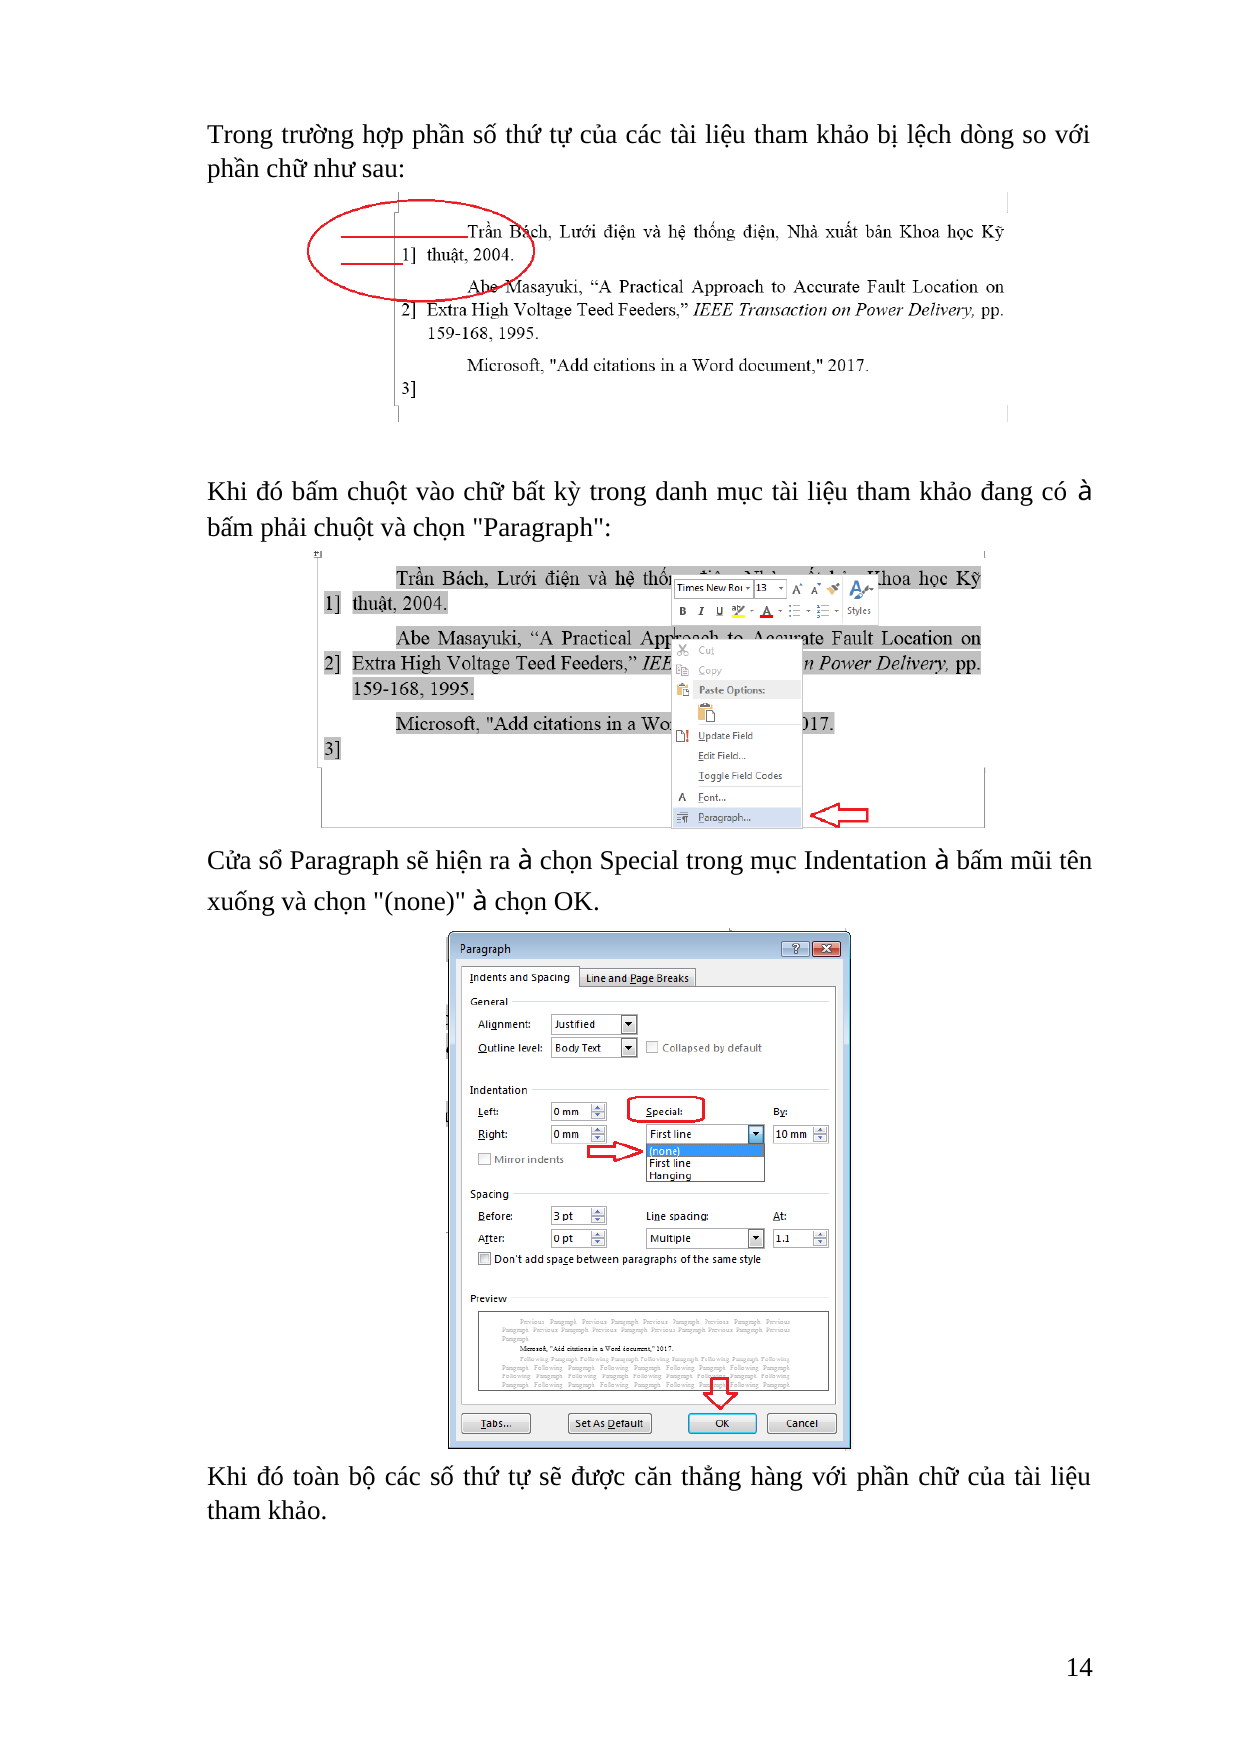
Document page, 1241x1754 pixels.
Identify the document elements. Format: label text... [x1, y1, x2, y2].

picture [313, 551, 986, 832]
picture [446, 928, 854, 1451]
text Khi đó toàn bộ các số thứ tự sẽ được căn thẳng hàng với phần chữ của tài liệu tham khảo. [207, 1460, 1092, 1525]
text Trong trường hợp phần số thứ tự của các tài liệu tham khảo bị lệch dòng so với phần chữ như sau: [207, 118, 1092, 183]
text Cửa sổ Paragraph sẽ hiện ra à chọn Special trong mục Indentation à bấm mũi tên xuống và chọn "(none)" à chọn OK. [207, 841, 1092, 918]
text Khi đó bấm chuột vào chữ bất kỳ trong danh mục tài liệu tham khảo đang có à bấm phải chuột và chọn "Paragraph": [207, 472, 1092, 543]
picture [291, 192, 1008, 422]
